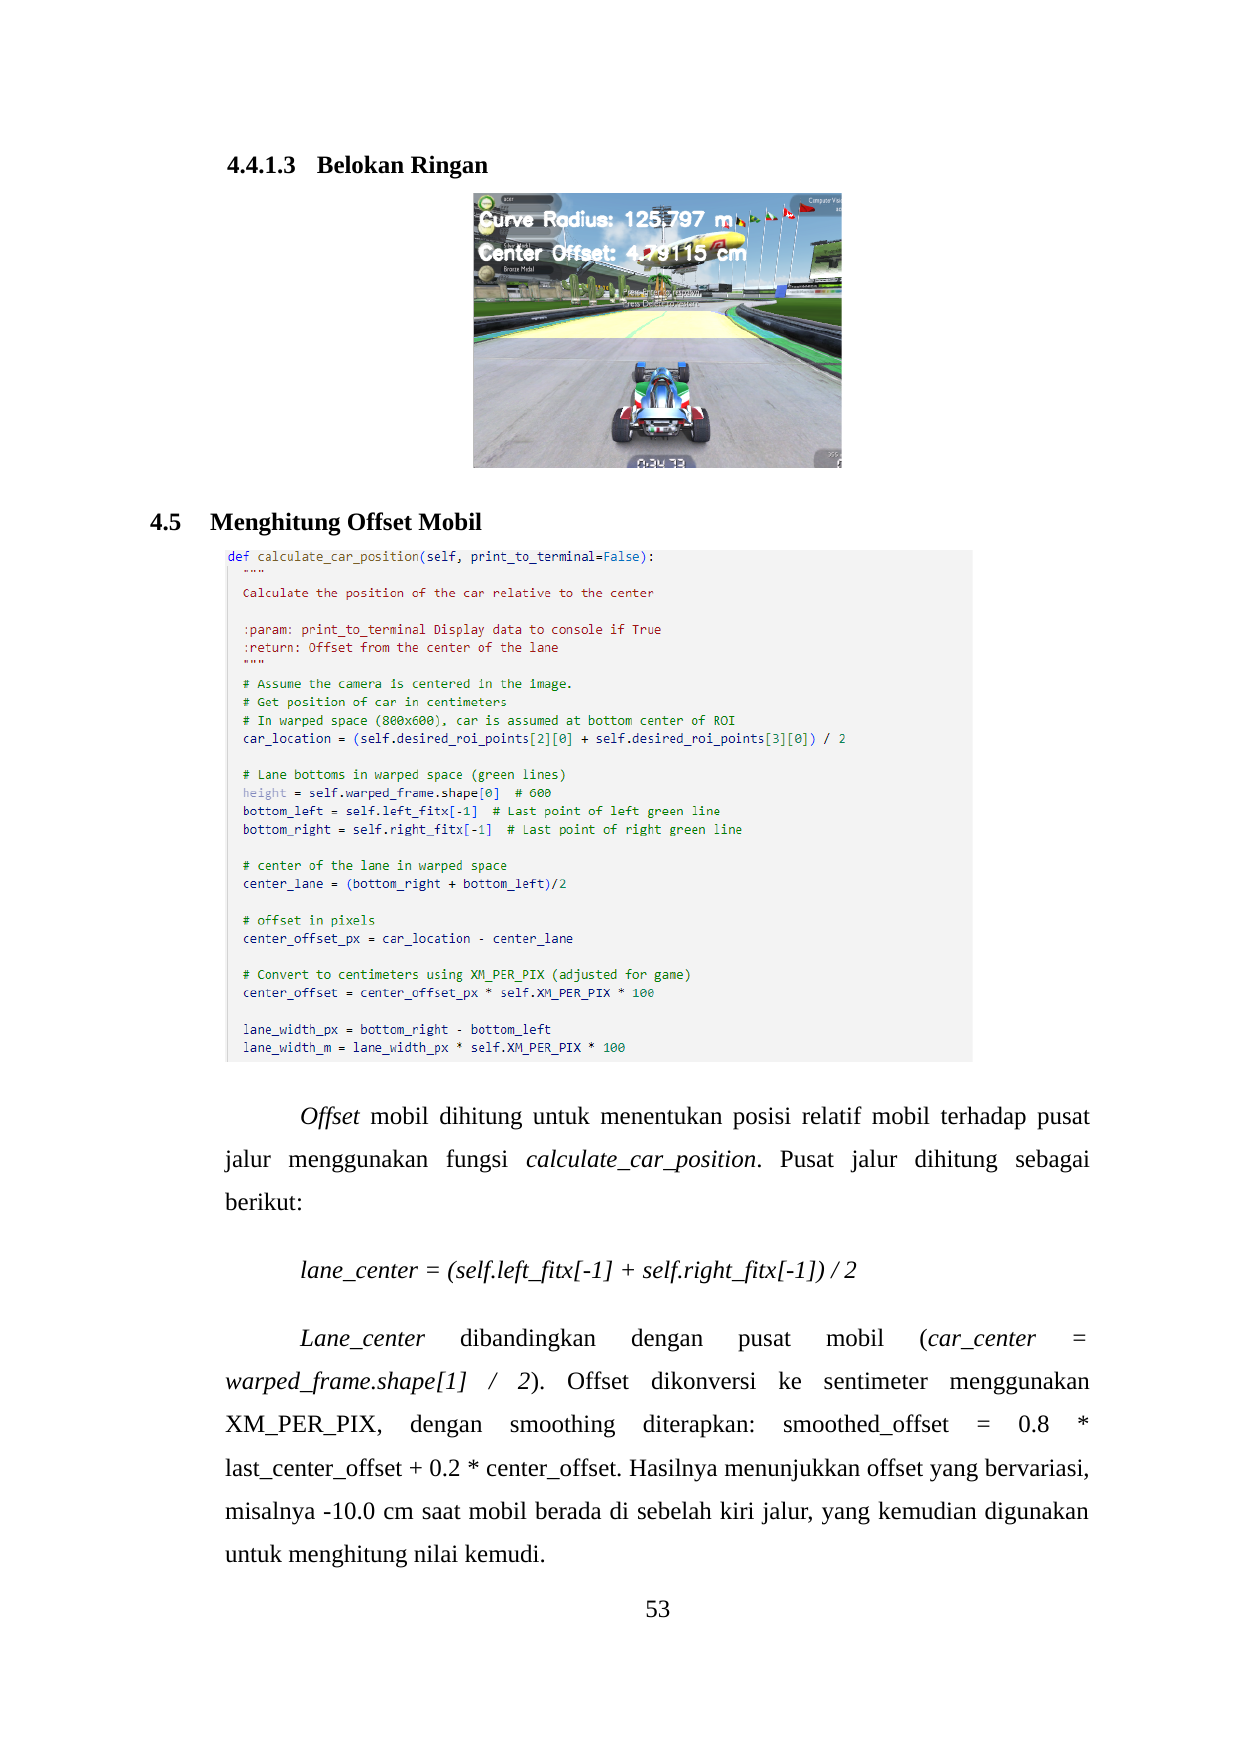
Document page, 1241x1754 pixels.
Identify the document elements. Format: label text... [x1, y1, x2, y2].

text lane_center = (self.left_fitx[-1] + self.right_fitx[-1]) / 2 [225, 1255, 1090, 1284]
subtitle Menghitung Offset Mobil [150, 507, 1090, 536]
text Offset mobil dihitung untuk menentukan posisi relatif mobil terhadap pusat jalur menggunakan fungsi calculate_car_position. Pusat jalur dihitung sebagai berikut: [225, 1101, 1090, 1216]
picture [225, 550, 973, 1062]
subtitle Belokan Ringan [227, 150, 1090, 179]
picture [473, 193, 842, 468]
text Lane_center dibandingkan dengan pusat mobil (car_center = warped_frame.shape[1] / 2). Offset dikonversi ke sentimeter menggunakan XM_PER_PIX, dengan smoothing diterapkan: smoothed_offset = 0.8 * last_center_offset + 0.2 * center_offset. Hasilnya menunjukkan offset yang bervariasi, misalnya -10.0 cm saat mobil berada di sebelah kiri jalur, yang kemudian digunakan untuk menghitung nilai kemudi. [225, 1323, 1090, 1568]
